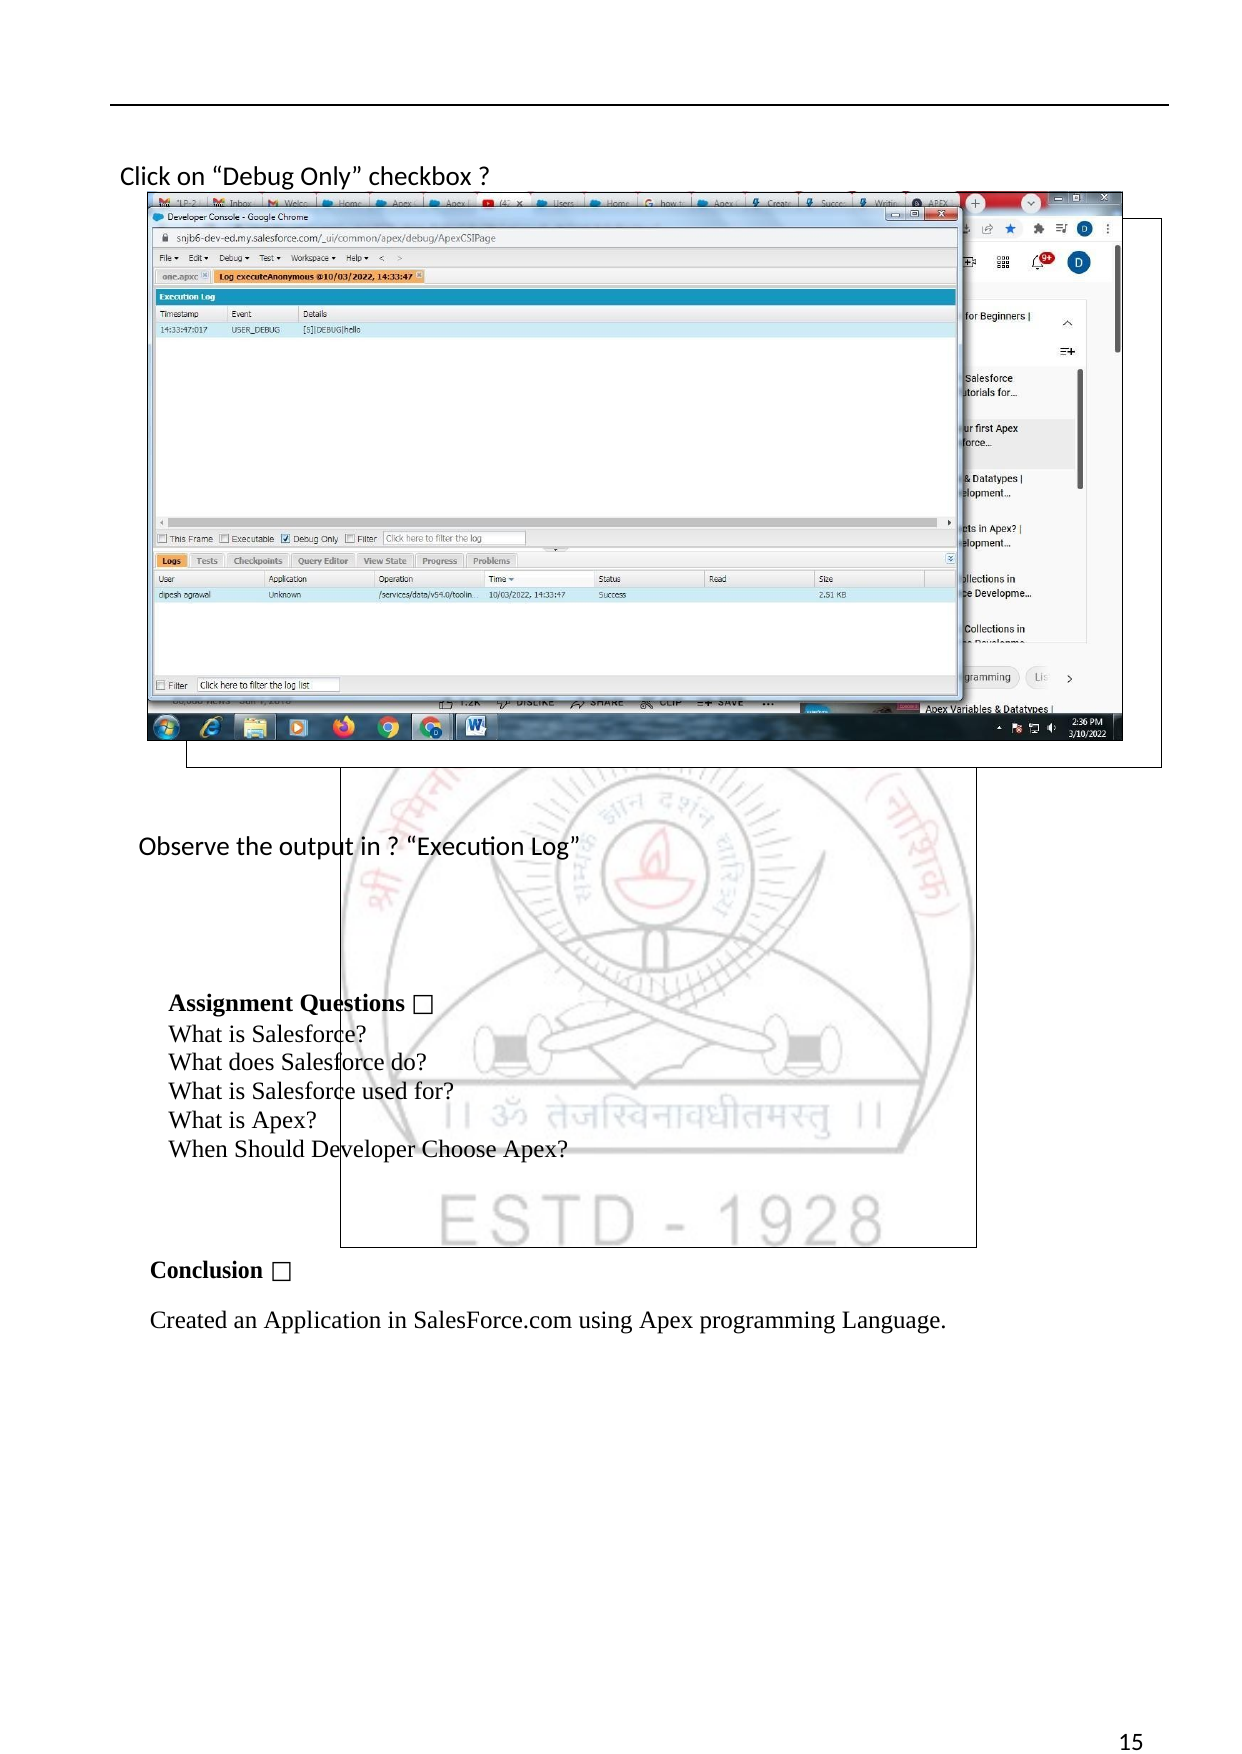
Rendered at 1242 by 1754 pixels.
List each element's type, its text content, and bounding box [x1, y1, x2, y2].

picture [187, 219, 1161, 767]
picture [341, 768, 976, 1247]
text Created an Application in SalesForce.com using Apex programming Language. [149, 1305, 1181, 1334]
picture [148, 193, 1122, 740]
subtitle Conclusion □ [149, 1248, 1181, 1286]
text Click on “Debug Only” checkbox ? [120, 159, 1181, 192]
